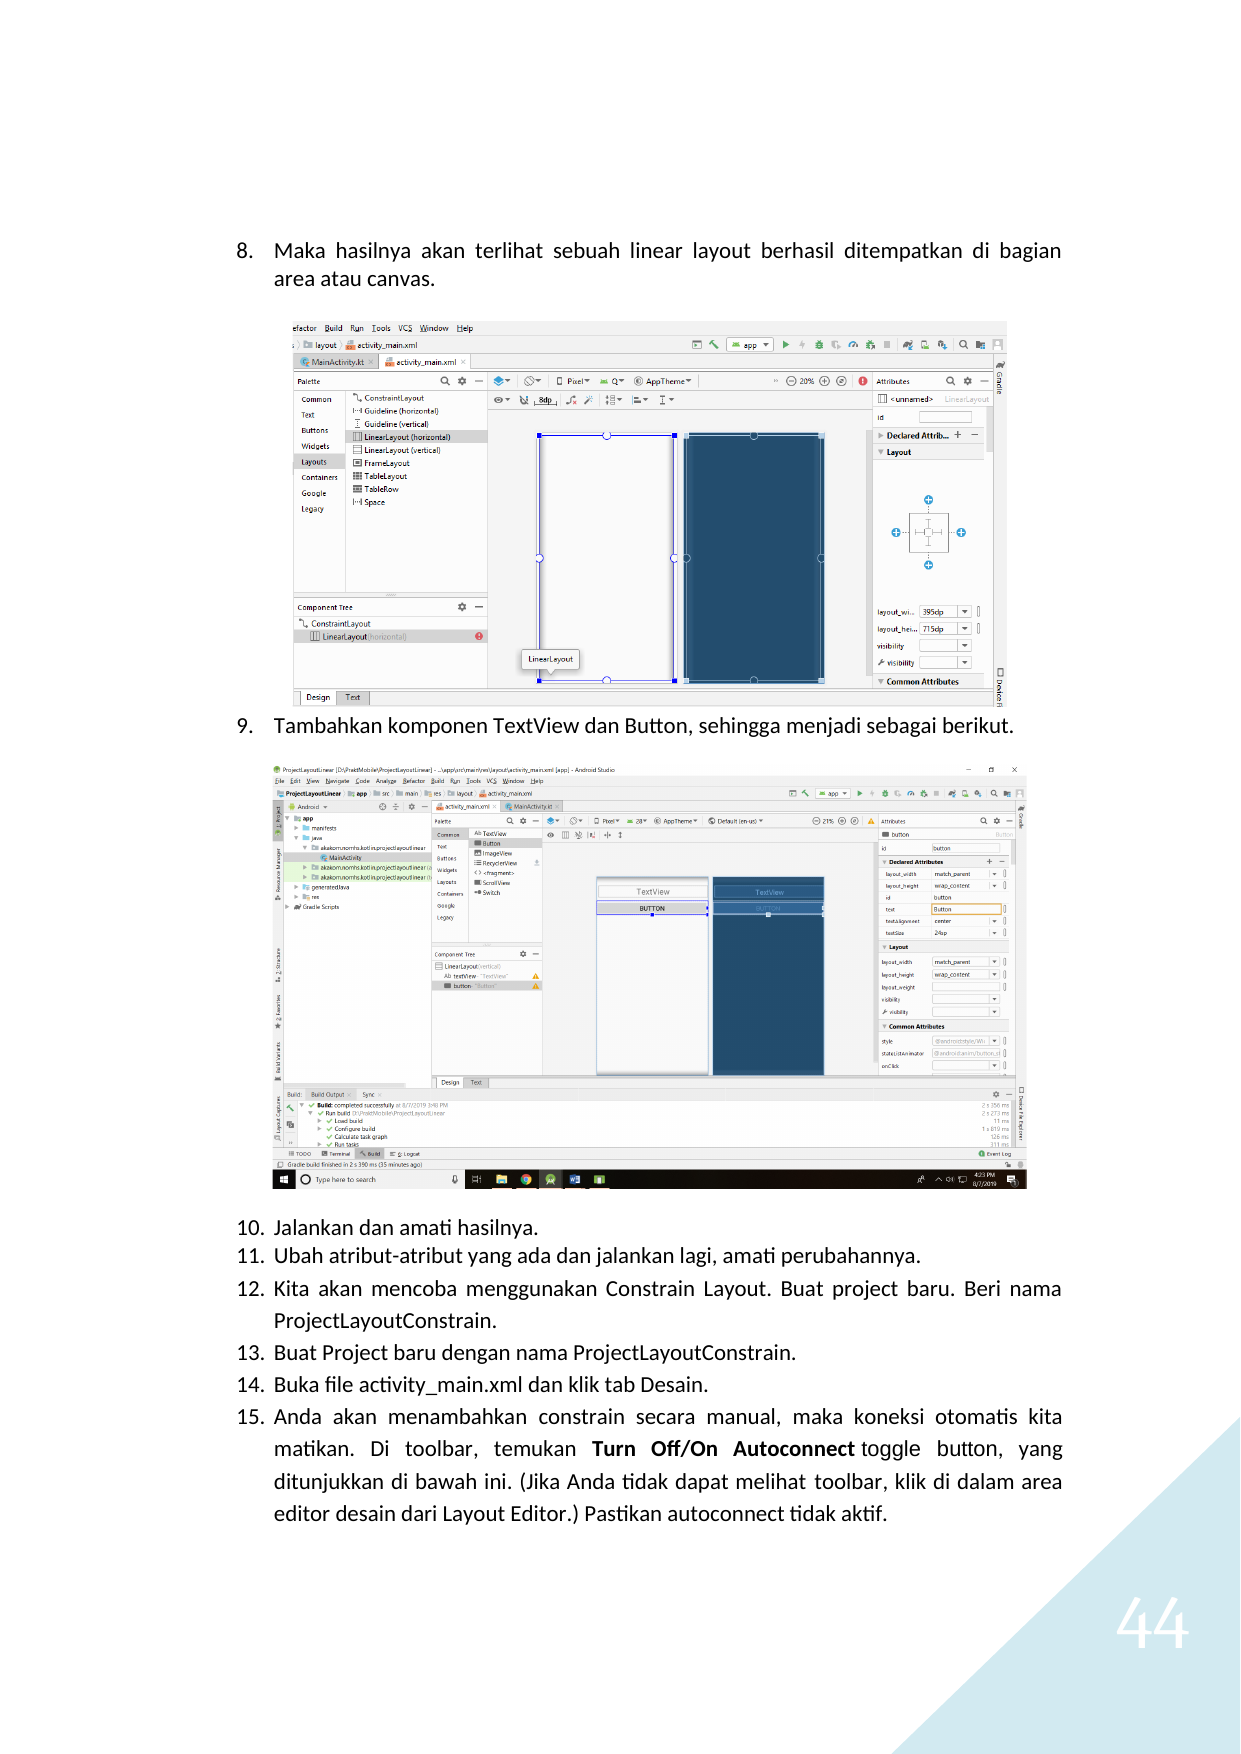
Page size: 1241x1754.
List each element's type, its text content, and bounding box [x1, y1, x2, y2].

list Ubah atribut-atribut yang ada dan jalankan lagi, amati perubahannya. [236, 1241, 1063, 1269]
list Anda akan menambahkan constrain secara manual, maka koneksi otomatis kita matikan. Di toolbar, temukan Turn Off/On Autoconnect toggle button, yang ditunjukkan di bawah ini. (Jika Anda tidak dapat melihat toolbar, klik di dalam area editor desain dari Layout Editor.) Pastikan autoconnect tidak aktif. [236, 1402, 1063, 1527]
picture [292, 320, 1007, 707]
list Buat Project baru dengan nama ProjectLayoutConstrain. [236, 1338, 1063, 1366]
list Tambahkan komponen TextView dan Button, sehingga menjadi sebagai berikut. [236, 711, 1063, 739]
picture [272, 764, 1027, 1189]
list Jalankan dan amati hasilnya. [236, 1213, 1063, 1241]
list Kita akan mencoba menggunakan Constrain Layout. Buat project baru. Beri nama ProjectLayoutConstrain. [236, 1274, 1063, 1334]
list Maka hasilnya akan terlihat sebuah linear layout berhasil ditempatkan di bagian area atau canvas. [236, 236, 1063, 292]
list Buka file activity_main.xml dan klik tab Desain. [236, 1370, 1063, 1398]
